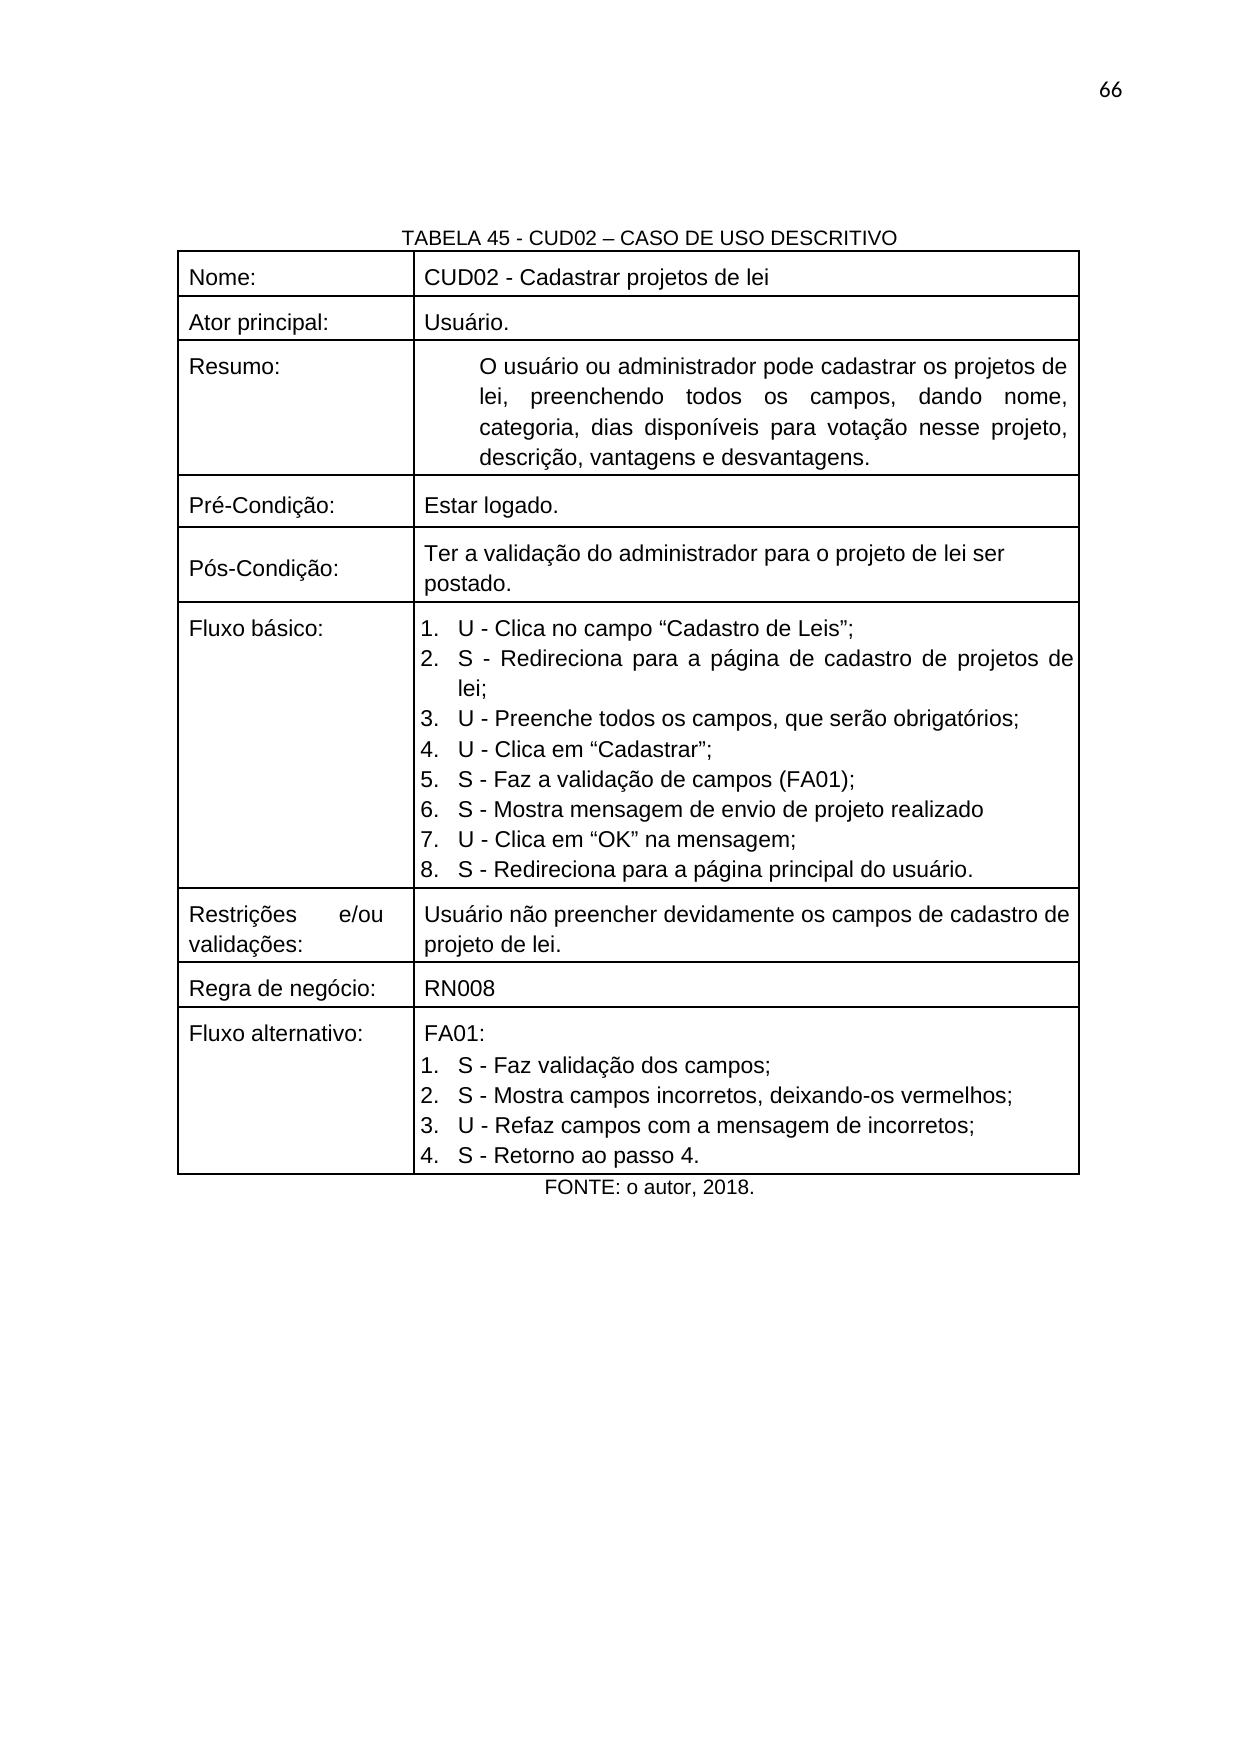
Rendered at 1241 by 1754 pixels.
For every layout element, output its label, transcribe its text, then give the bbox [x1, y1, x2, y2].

table_cell U - Clica no campo “Cadastro de Leis”; S - Redireciona para a página de cadastro de projetos de lei; U - Preenche todos os campos, que serão obrigatórios; U - Clica em “Cadastrar”; S - Faz a validação de campos (FA01); S - Mostra mensagem de envio de projeto realizado U - Clica em “OK” na mensagem; S - Redireciona para a página principal do usuário. [415, 603, 1078, 887]
table_cell Fluxo básico: [179, 603, 413, 887]
table_cell FA01: S - Faz validação dos campos; S - Mostra campos incorretos, deixando-os vermelhos; U - Refaz campos com a mensagem de incorretos; S - Retorno ao passo 4. [415, 1008, 1078, 1173]
table_cell Estar logado. [415, 476, 1078, 526]
table_cell Pré-Condição: [179, 476, 413, 526]
text FONTE: o autor, 2018. [177, 1175, 1122, 1199]
table_cell Usuário. [415, 297, 1078, 339]
table_header Nome: [179, 252, 413, 294]
table_cell Ter a validação do administrador para o projeto de lei ser postado. [415, 528, 1078, 601]
table_cell O usuário ou administrador pode cadastrar os projetos de lei, preenchendo todos os campos, dando nome, categoria, dias disponíveis para votação nesse projeto, descrição, vantagens e desvantagens. [415, 341, 1078, 474]
table_cell Fluxo alternativo: [179, 1008, 413, 1173]
table_cell RN008 [415, 963, 1078, 1006]
table_cell Usuário não preencher devidamente os campos de cadastro de projeto de lei. [415, 889, 1078, 961]
table_header CUD02 - Cadastrar projetos de lei [415, 252, 1078, 294]
table_cell Restrições e/ou validações: [179, 889, 413, 961]
table_cell Regra de negócio: [179, 963, 413, 1006]
text TABELA 45 - CUD02 – CASO DE USO DESCRITIVO [177, 226, 1122, 250]
table_cell Ator principal: [179, 297, 413, 339]
table_cell Pós-Condição: [179, 528, 413, 601]
table_cell Resumo: [179, 341, 413, 474]
